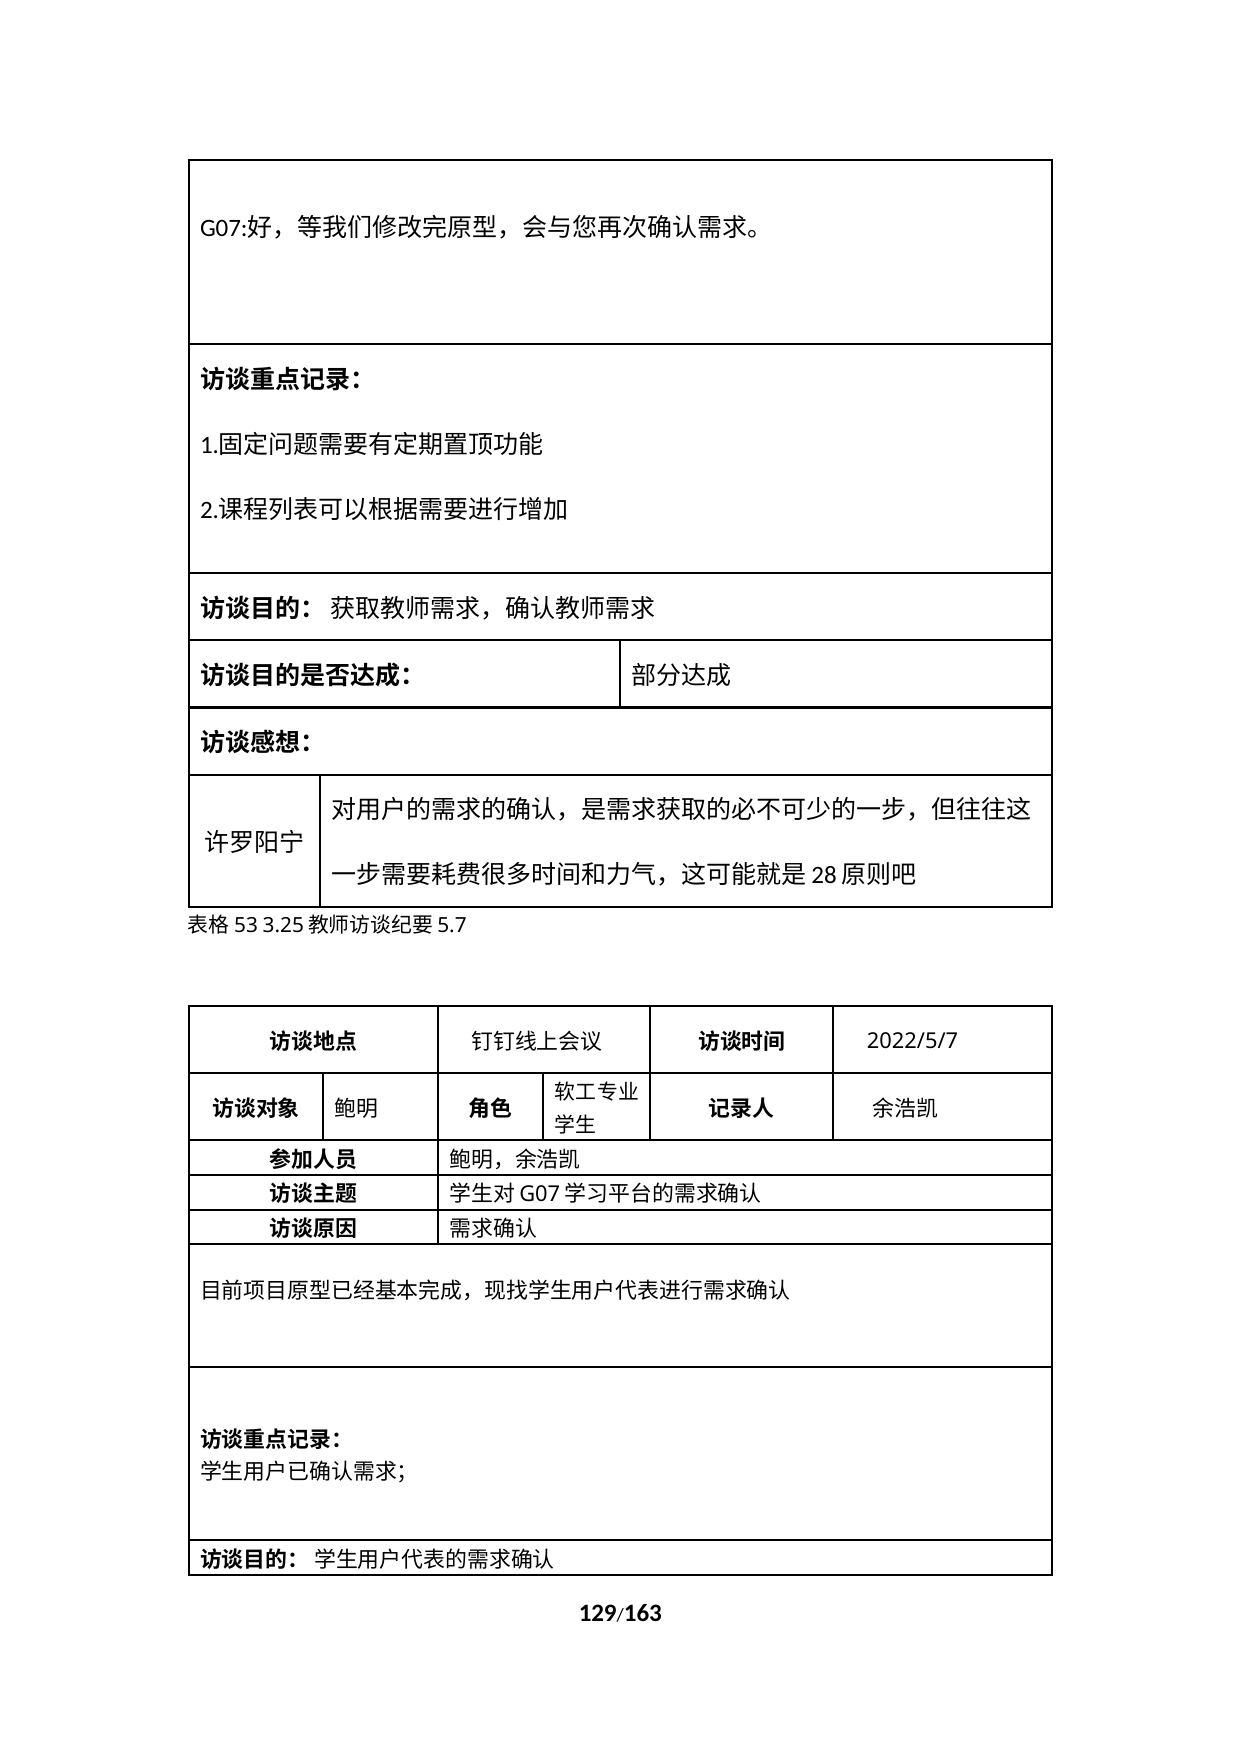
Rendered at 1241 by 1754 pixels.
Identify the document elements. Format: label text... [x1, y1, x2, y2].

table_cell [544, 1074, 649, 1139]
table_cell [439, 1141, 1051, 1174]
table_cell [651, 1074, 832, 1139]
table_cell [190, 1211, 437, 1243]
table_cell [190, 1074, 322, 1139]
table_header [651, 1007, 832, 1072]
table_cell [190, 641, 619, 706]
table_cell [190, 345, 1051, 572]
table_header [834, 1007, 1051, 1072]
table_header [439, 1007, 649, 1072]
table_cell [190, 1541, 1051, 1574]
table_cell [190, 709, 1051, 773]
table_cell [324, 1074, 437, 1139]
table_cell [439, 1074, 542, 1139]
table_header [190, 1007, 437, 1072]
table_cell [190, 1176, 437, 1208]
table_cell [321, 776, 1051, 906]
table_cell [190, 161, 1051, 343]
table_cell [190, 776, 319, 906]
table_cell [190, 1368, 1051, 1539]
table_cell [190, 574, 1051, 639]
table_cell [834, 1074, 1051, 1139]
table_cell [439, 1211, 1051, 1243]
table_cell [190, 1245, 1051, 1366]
text 表格 53 3.25教师访谈纪要5.7 [187, 908, 1053, 940]
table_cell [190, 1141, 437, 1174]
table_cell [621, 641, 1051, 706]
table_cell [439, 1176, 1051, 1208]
